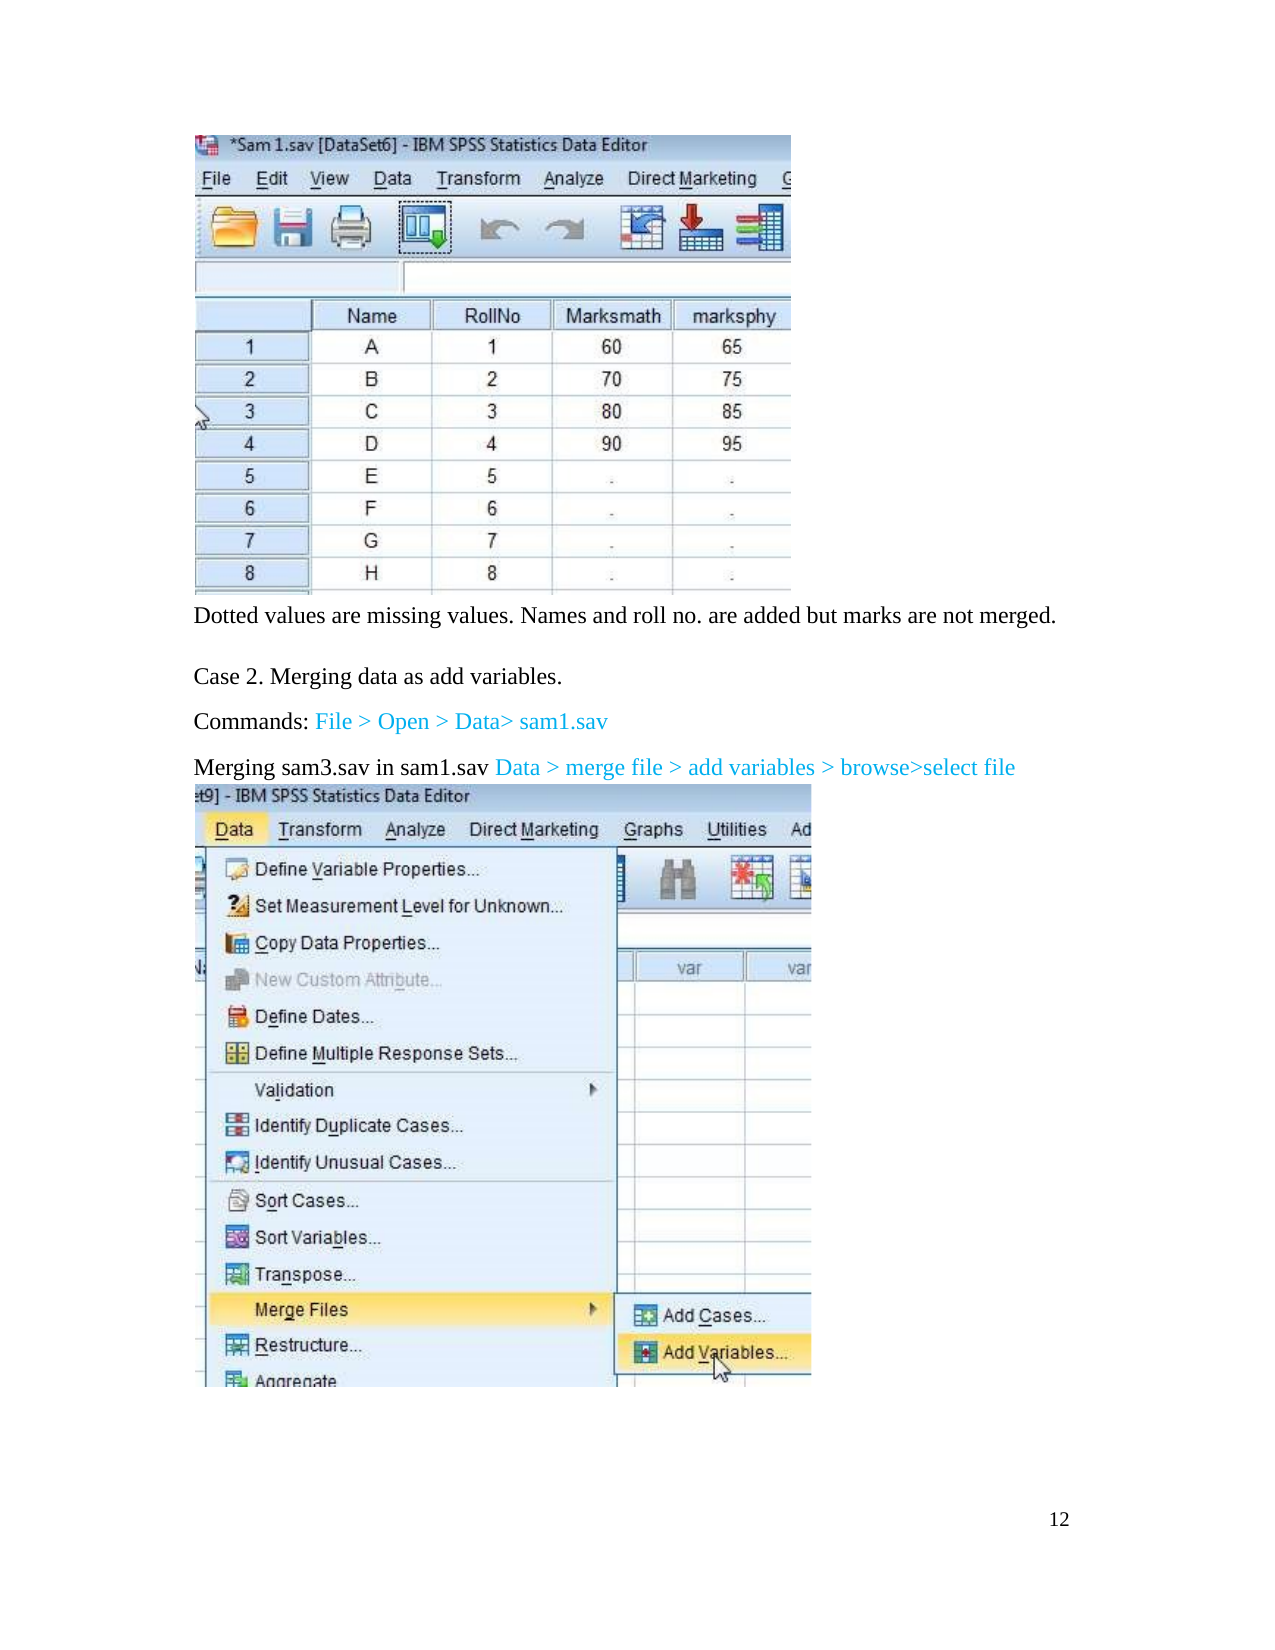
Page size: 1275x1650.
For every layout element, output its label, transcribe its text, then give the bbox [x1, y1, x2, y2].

text Merging sam3.sav in sam1.sav Data > merge file > add variables > browse>select file [193, 753, 1124, 781]
picture [436, 715, 445, 720]
picture [501, 717, 512, 727]
text Case 2. Merging data as add variables. [193, 662, 1164, 689]
subtitle Commands: File > Open > Data> sam1.sav [193, 707, 1164, 735]
picture [195, 135, 791, 595]
picture [195, 784, 812, 1387]
picture [822, 763, 833, 773]
picture [547, 763, 558, 773]
text Dotted values are missing values. Names and roll no. are added but marks are not merged. [193, 602, 1080, 629]
